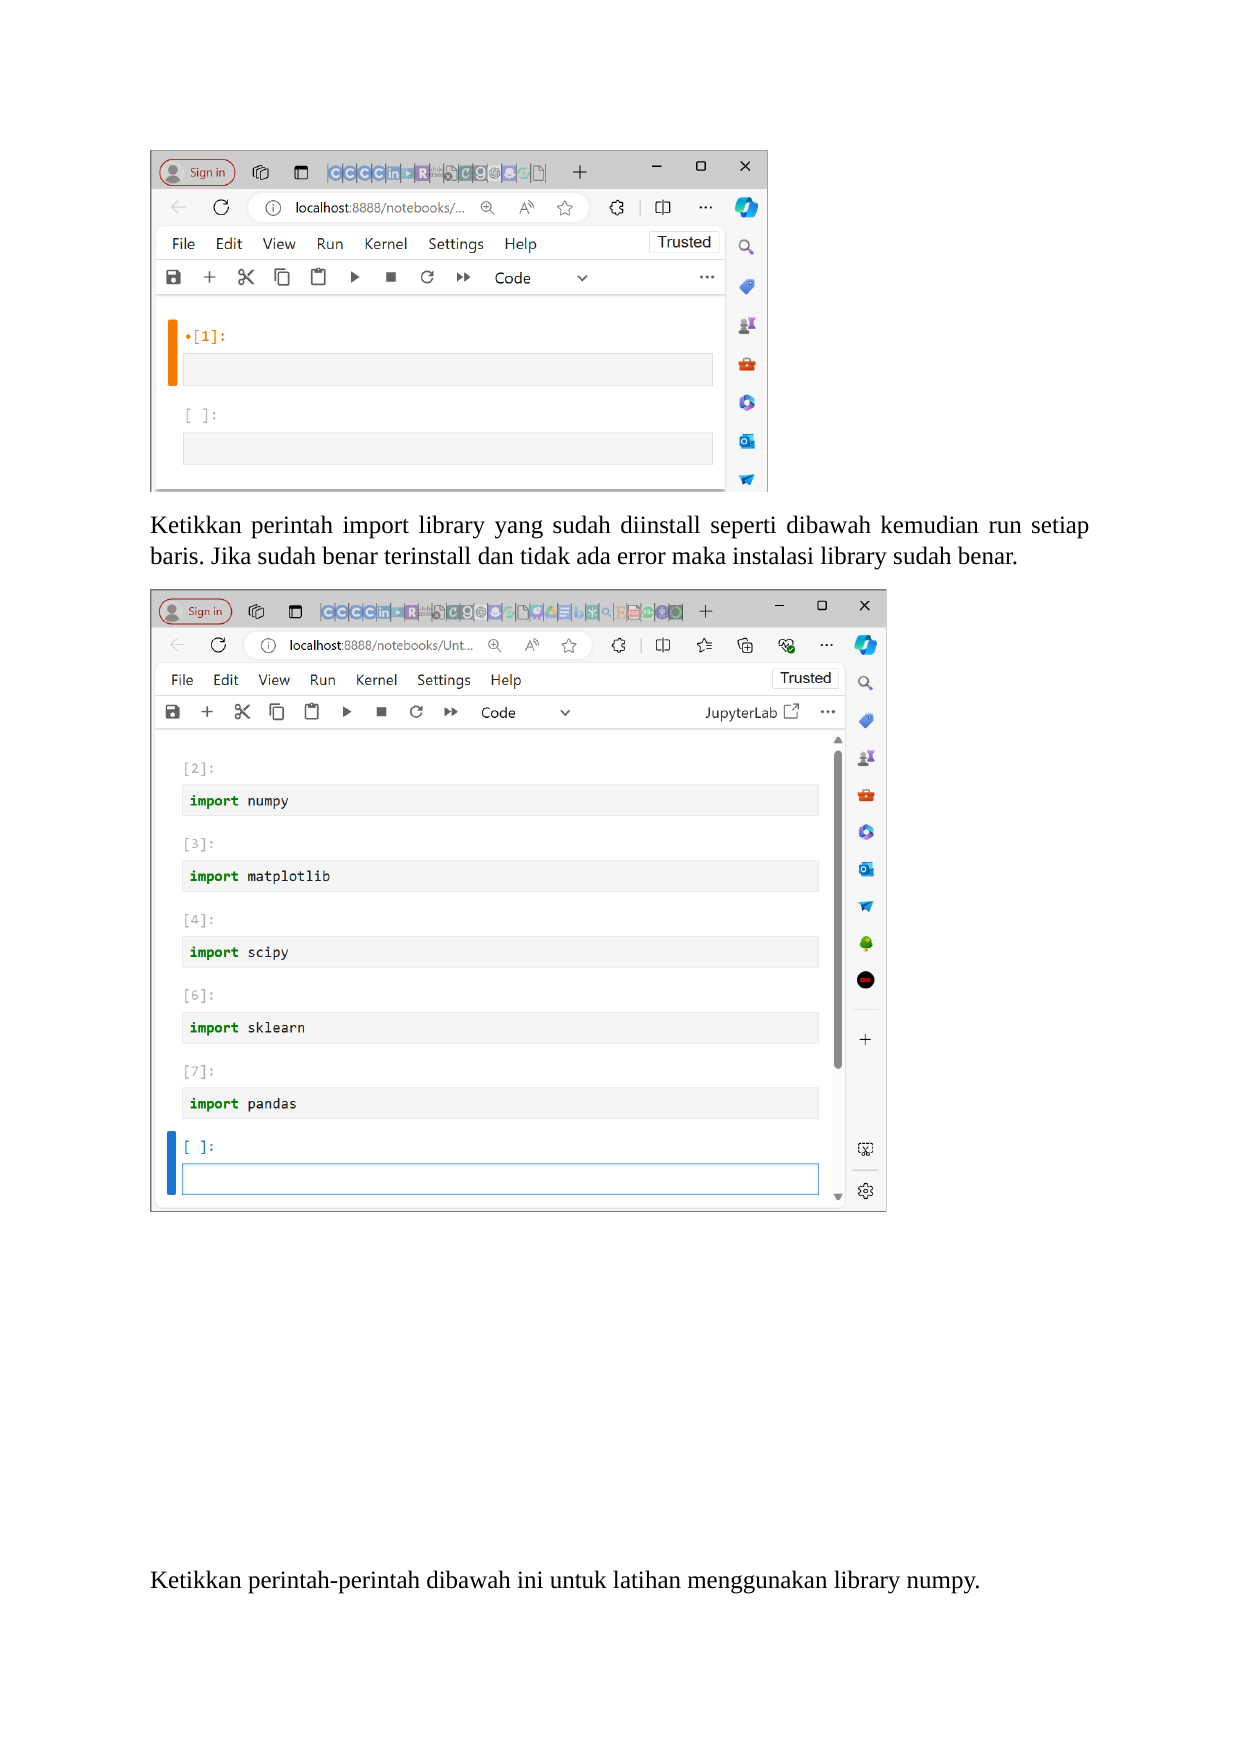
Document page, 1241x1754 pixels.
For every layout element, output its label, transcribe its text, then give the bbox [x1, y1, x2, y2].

picture [150, 589, 887, 1212]
text Ketikkan perintah import library yang sudah diinstall seperti dibawah kemudian run setiap baris. Jika sudah benar terinstall dan tidak ada error maka instalasi library sudah benar. [150, 510, 1090, 570]
picture [150, 150, 768, 492]
text Ketikkan perintah-perintah dibawah ini untuk latihan menggunakan library numpy. [150, 1565, 1090, 1593]
